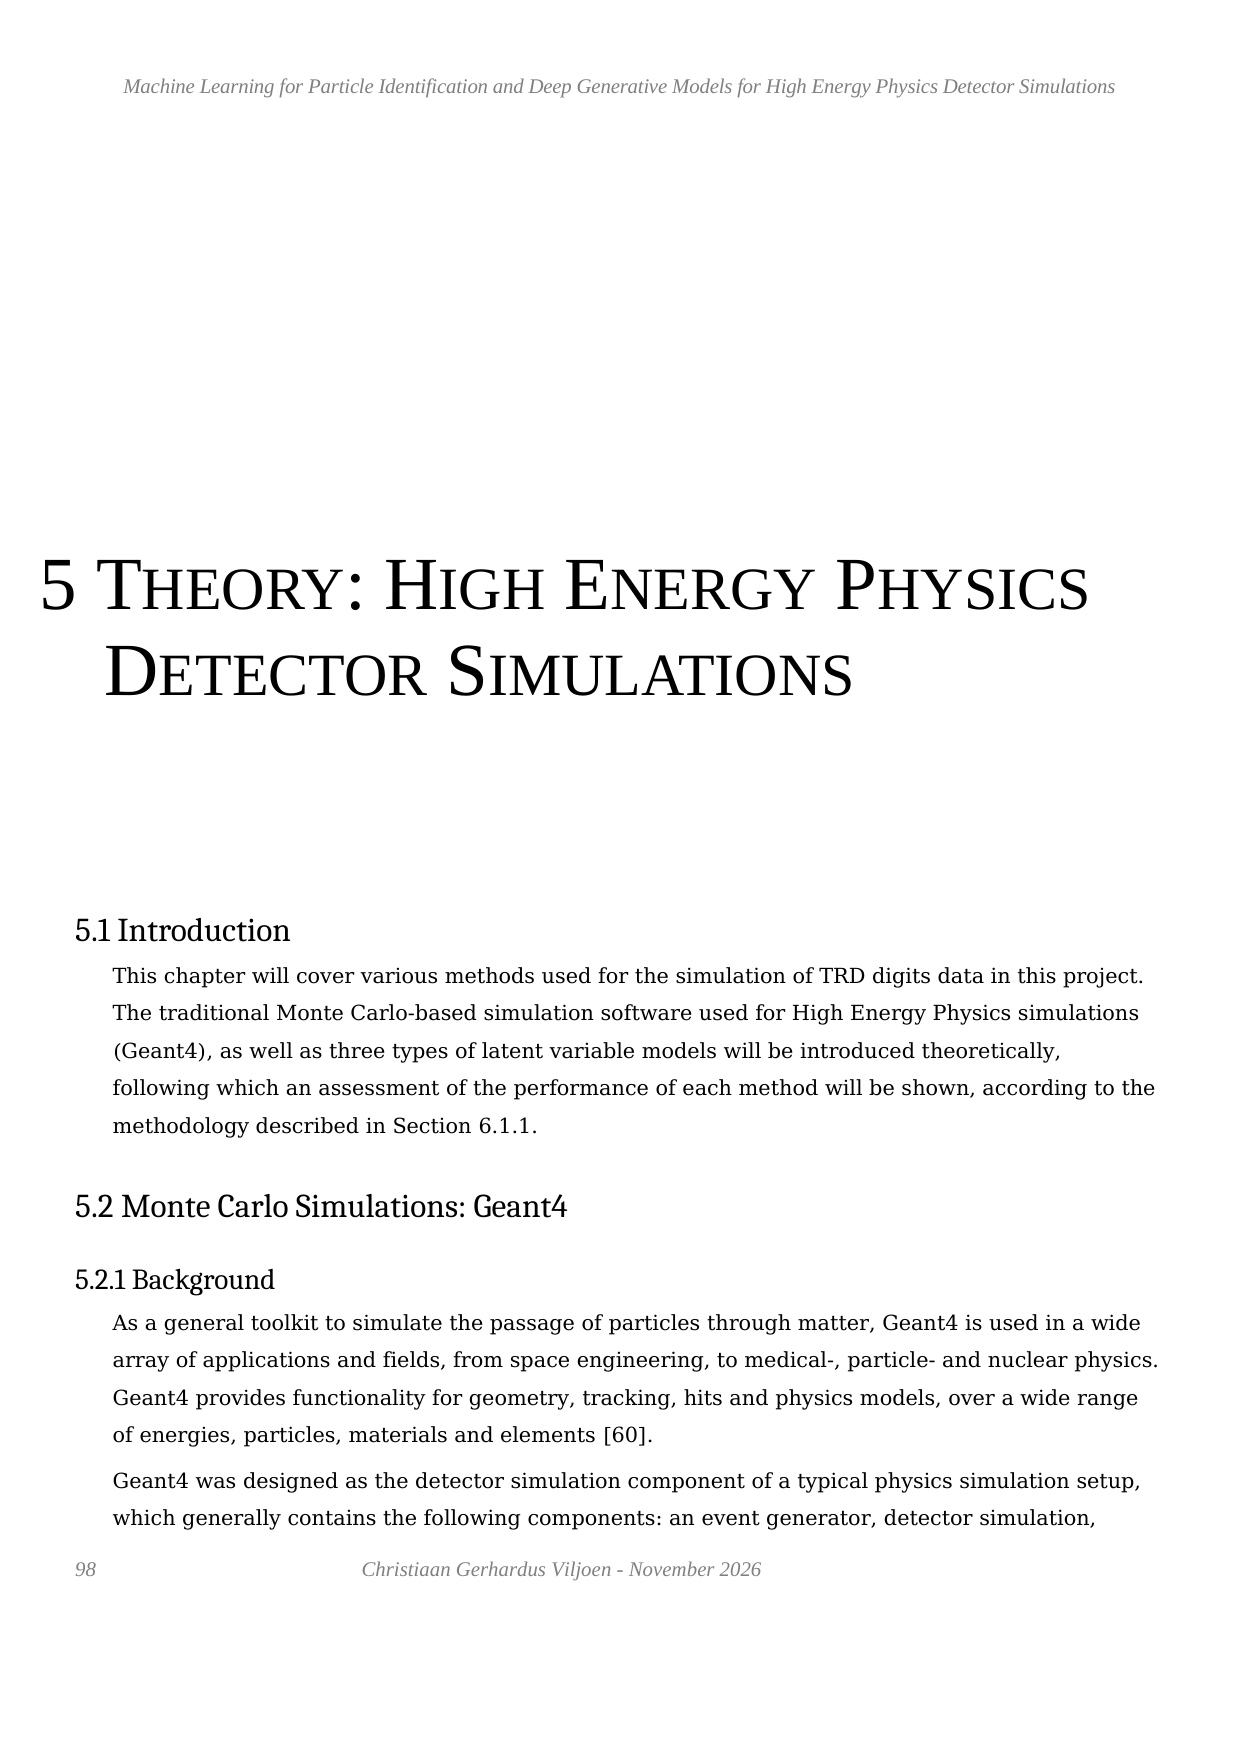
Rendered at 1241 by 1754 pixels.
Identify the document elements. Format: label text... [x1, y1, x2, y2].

text As a general toolkit to simulate the passage of particles through matter, Geant4 is used in a wide array of applications and fields, from space engineering, to medical-, particle- and nuclear physics. Geant4 provides functionality for geometry, tracking, hits and physics models, over a wide range of energies, particles, materials and elements . [112, 1309, 1165, 1447]
subtitle Background [75, 1263, 1165, 1297]
text This chapter will cover various methods used for the simulation of TRD digits data in this project. The traditional Monte Carlo-based simulation software used for High Energy Physics simulations (Geant4), as well as three types of latent variable models will be introduced theoretically, following which an assessment of the performance of each method will be shown, according to the methodology described in Section 6.1.1. [112, 962, 1165, 1137]
subtitle Monte Carlo Simulations: Geant4 [75, 1187, 1165, 1226]
subtitle Theory: High Energy Physics Detector Simulations [39, 539, 1165, 712]
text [112, 1468, 1165, 1530]
subtitle Introduction [75, 912, 1165, 950]
